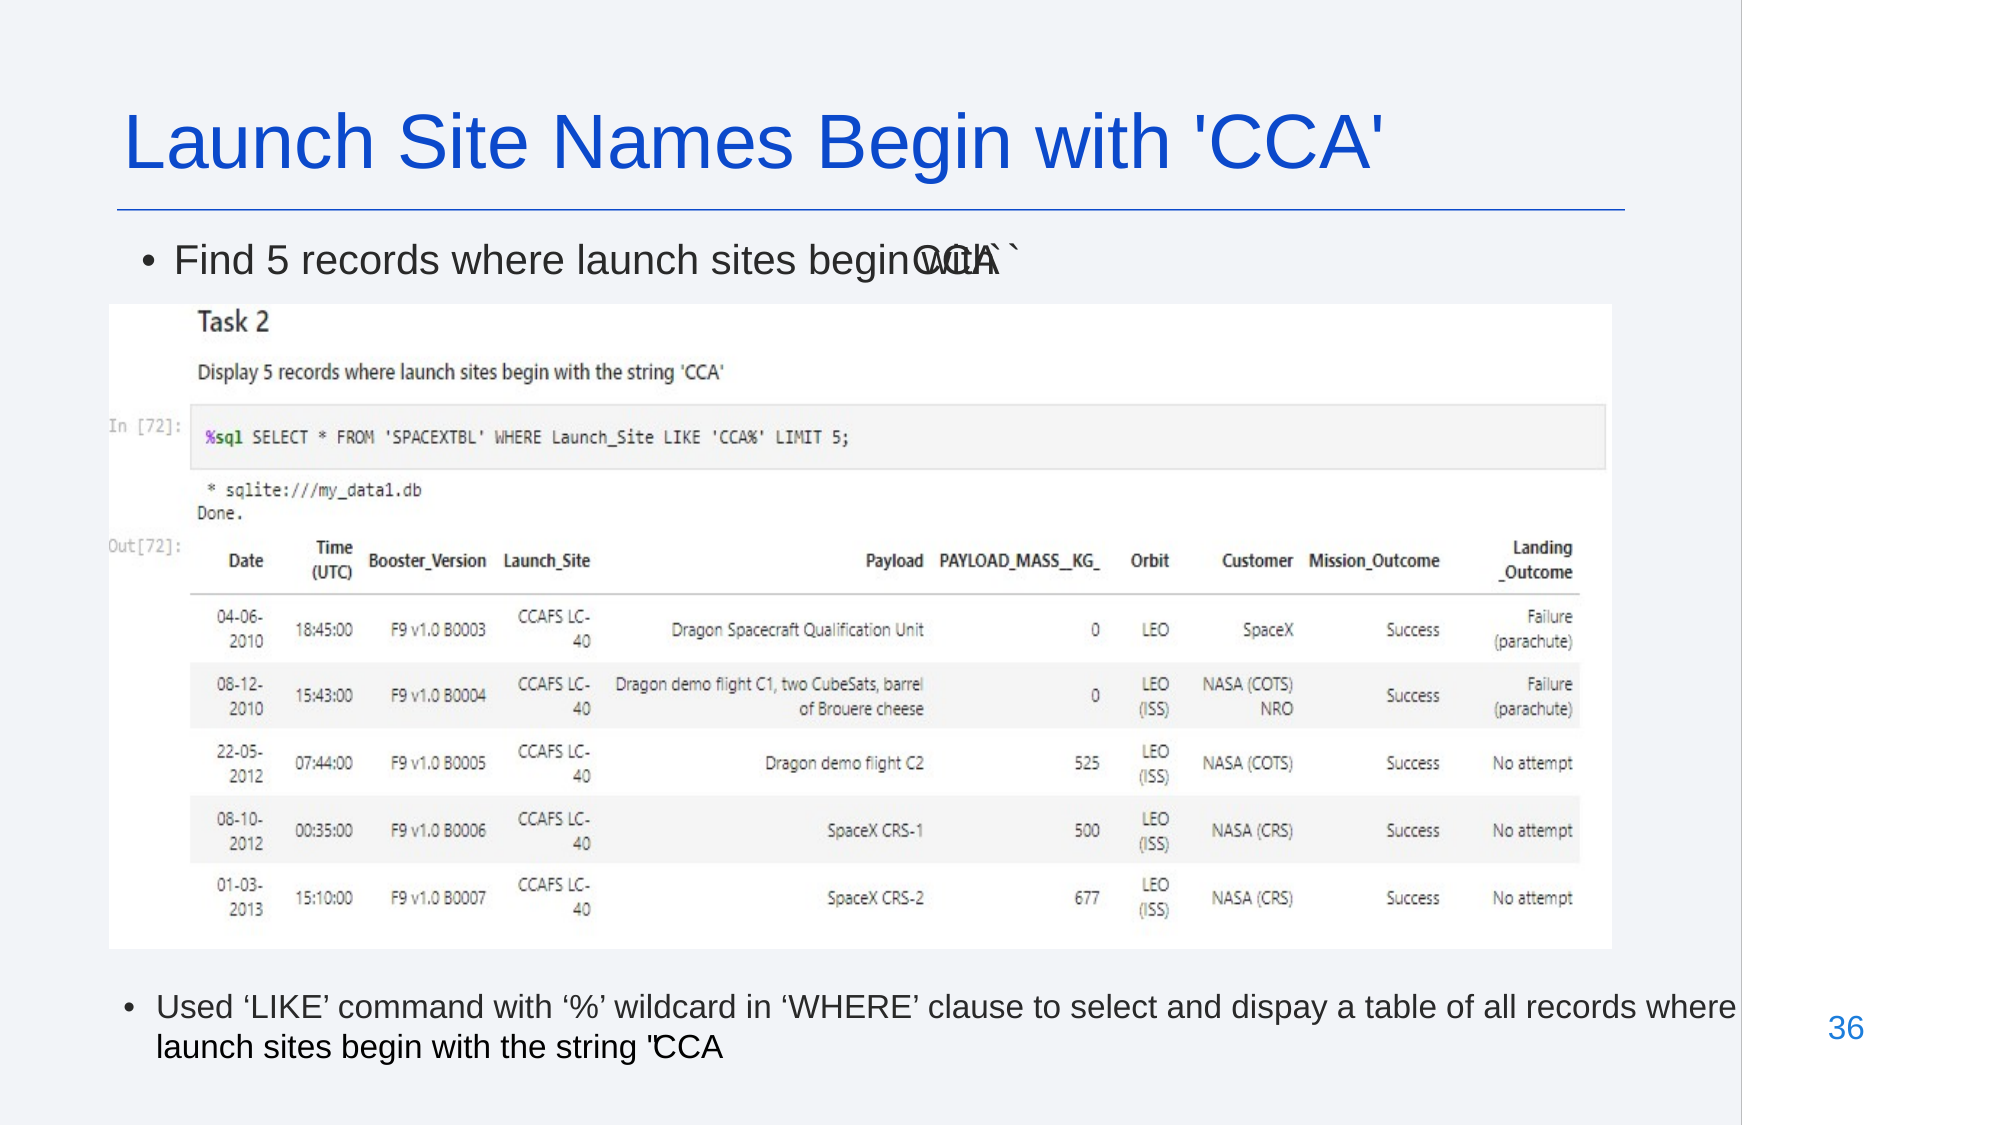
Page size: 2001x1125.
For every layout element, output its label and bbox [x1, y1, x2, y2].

picture [0, 0, 1742, 1125]
